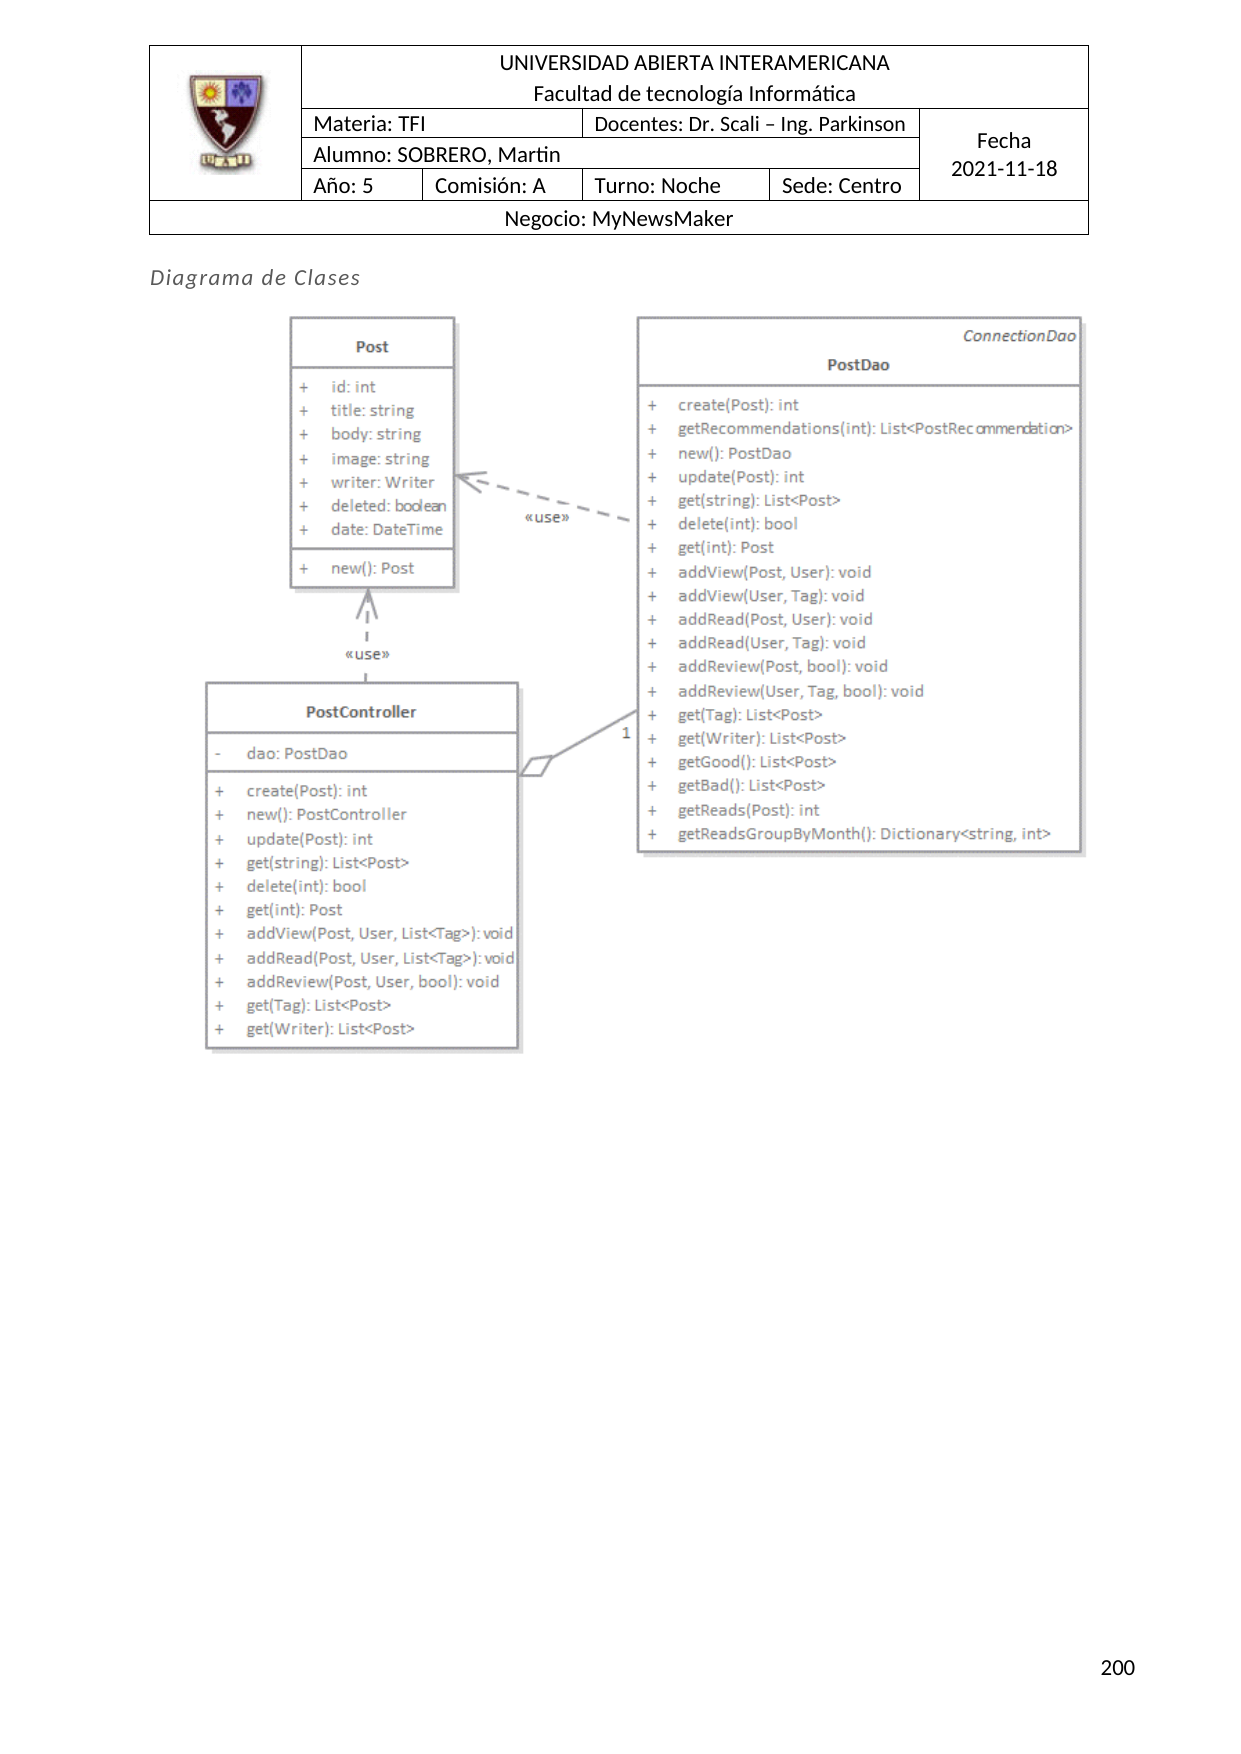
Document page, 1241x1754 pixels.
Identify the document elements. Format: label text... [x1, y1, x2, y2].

picture [197, 311, 1088, 1058]
picture [175, 67, 276, 180]
subtitle Diagrama de Clases [150, 263, 1135, 291]
